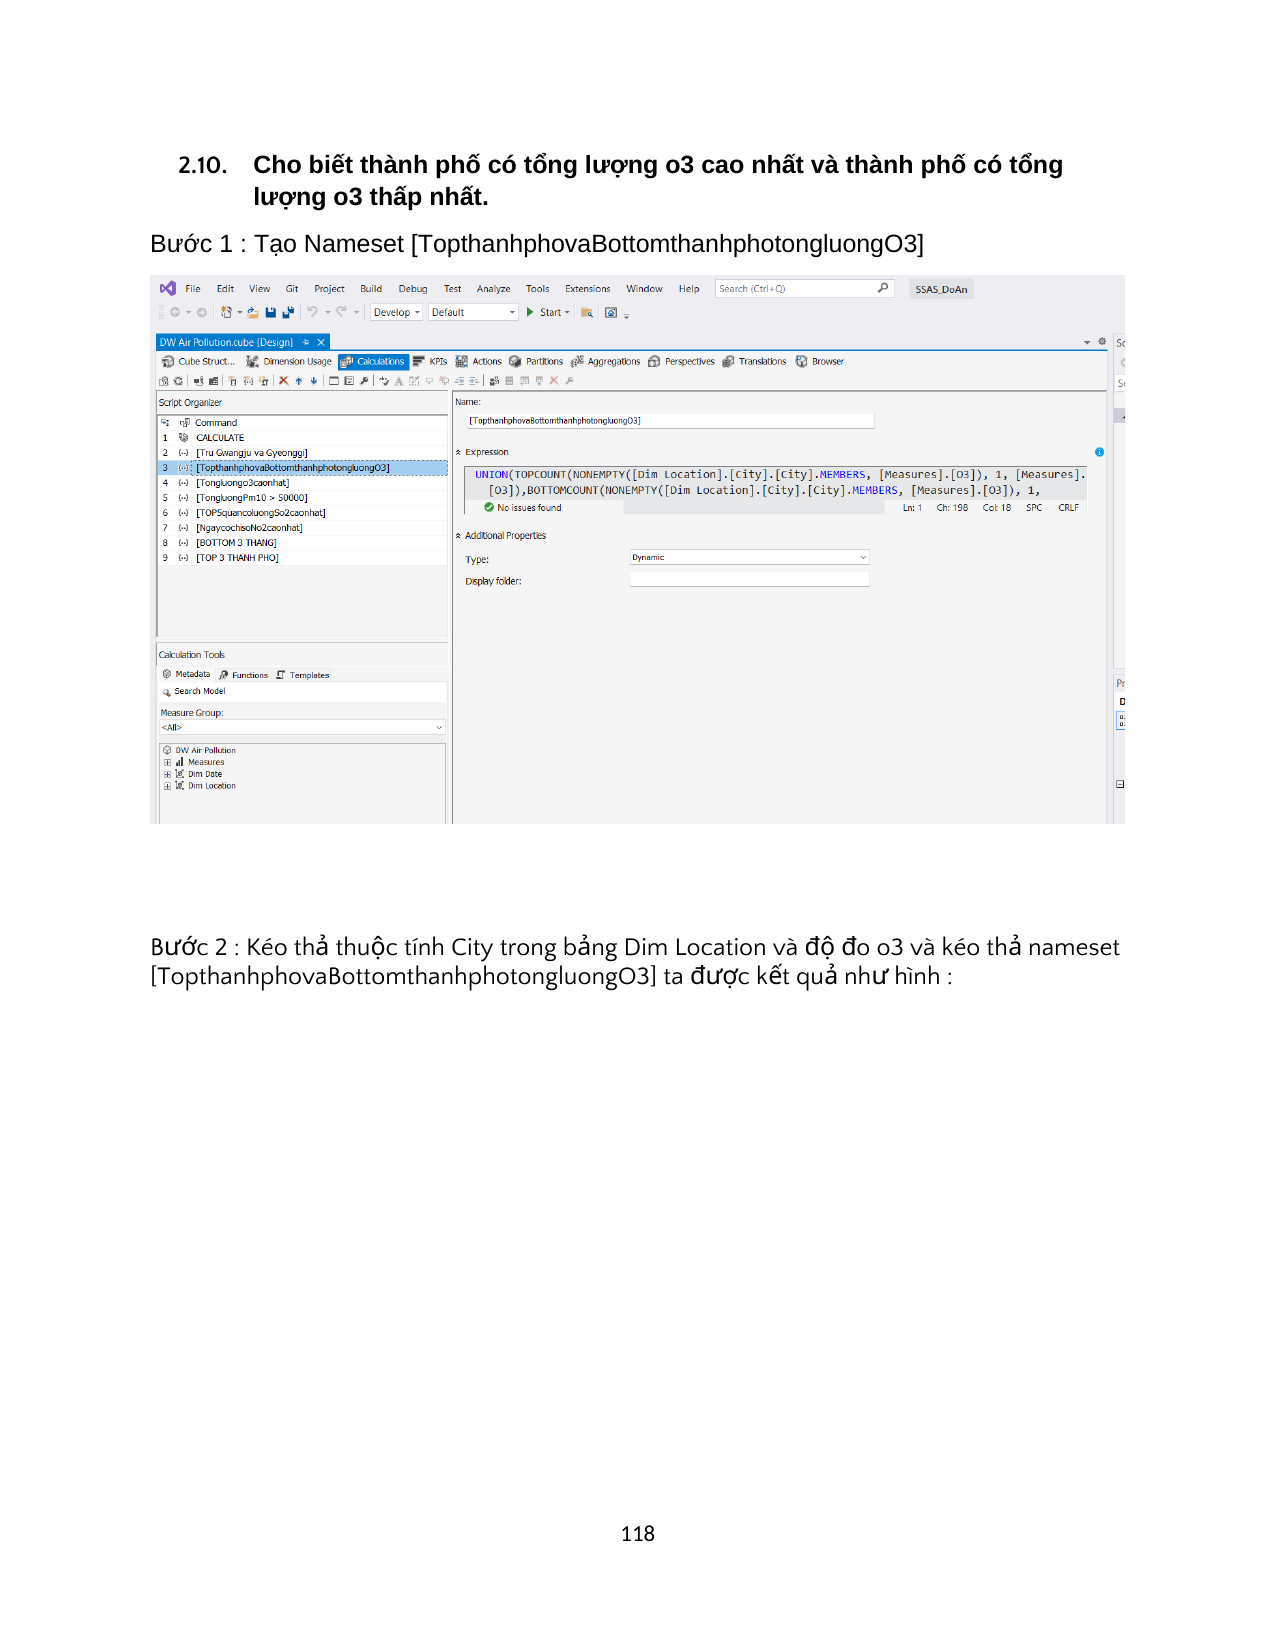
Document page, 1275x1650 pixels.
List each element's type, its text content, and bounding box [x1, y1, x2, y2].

picture [150, 275, 1125, 824]
text Bước 2 : Kéo thả thuộc tính City trong bảng Dim Location và độ đo o3 và kéo thả nameset [TopthanhphovaBottomthanhphotongluongO3] ta được kết quả như hình : [150, 934, 1125, 991]
